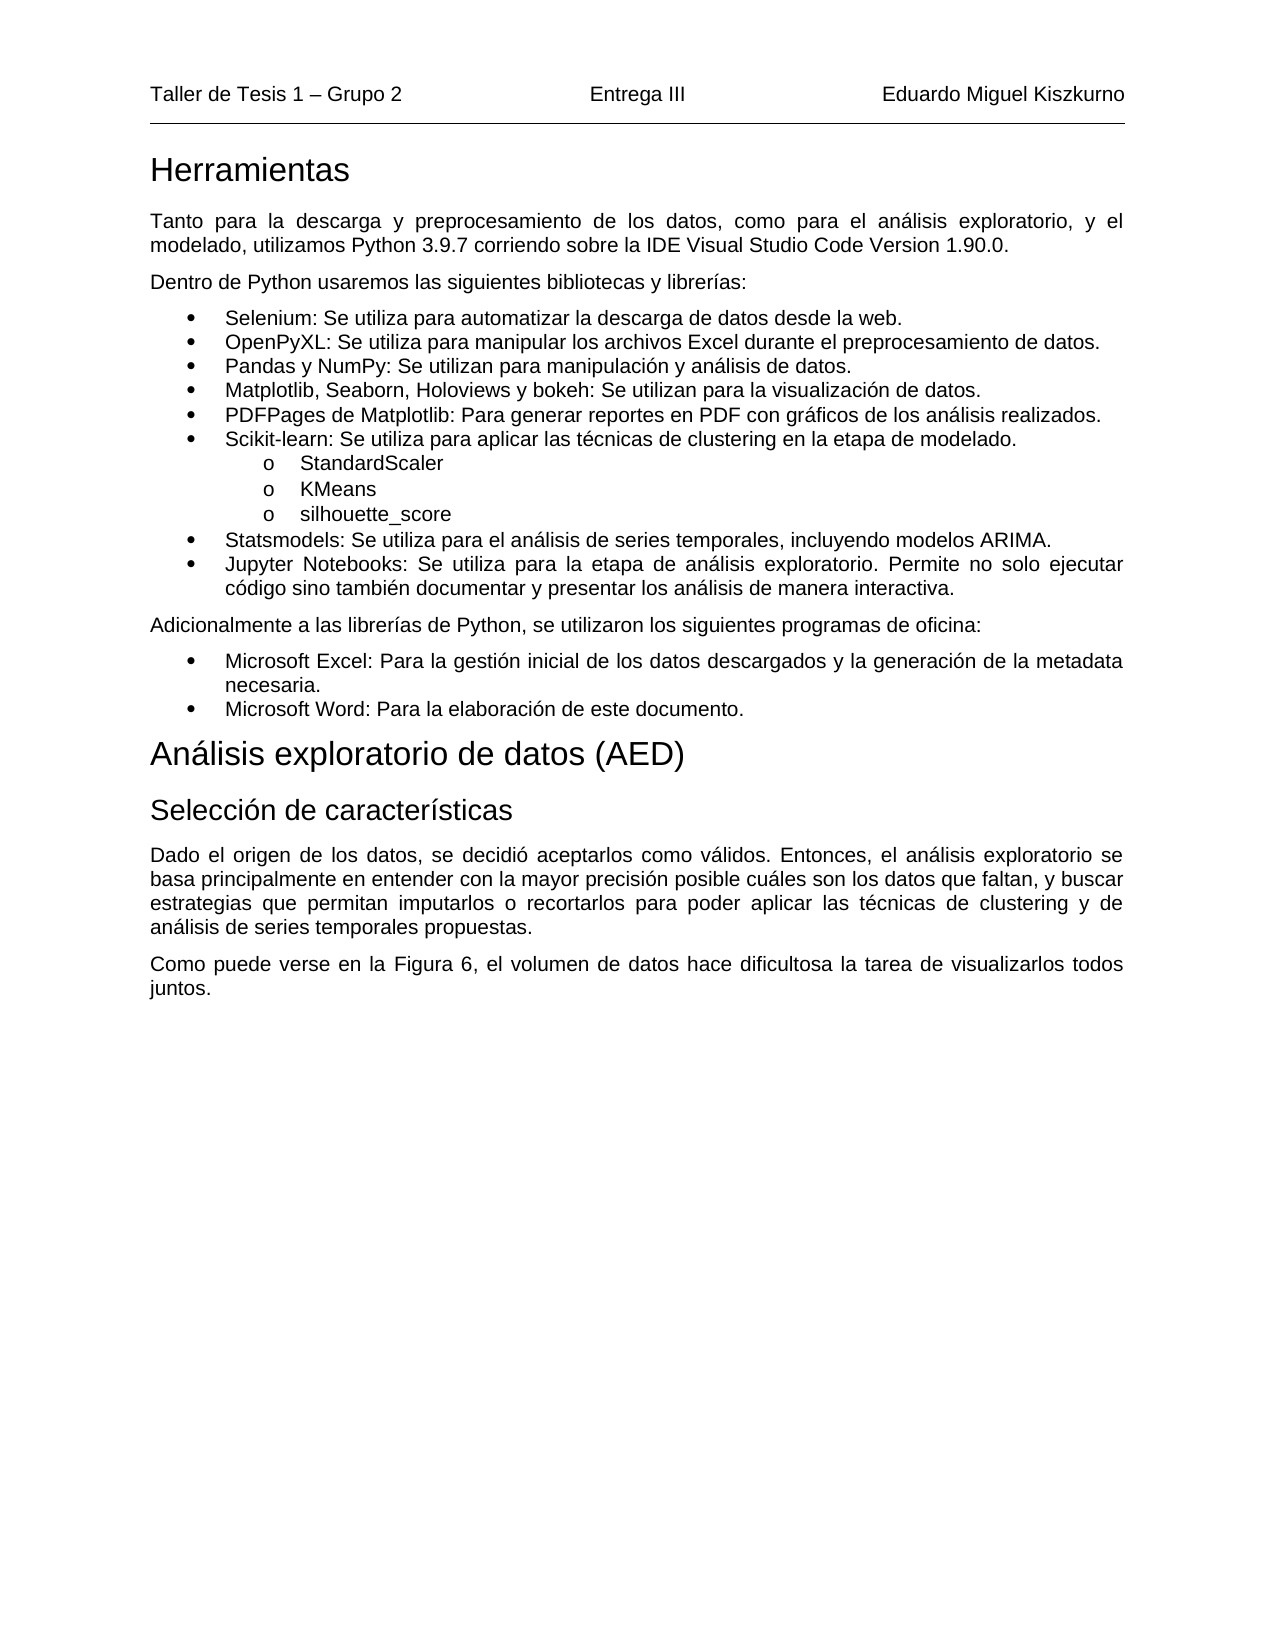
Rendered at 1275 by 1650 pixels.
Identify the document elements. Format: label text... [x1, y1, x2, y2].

text Adicionalmente a las librerías de Python, se utilizaron los siguientes programas de oficina: [150, 613, 1125, 637]
text Tanto para la descarga y preprocesamiento de los datos, como para el análisis exploratorio, y el modelado, utilizamos Python 3.9.7 corriendo sobre la IDE Visual Studio Code Version 1.90.0. [150, 209, 1125, 257]
list Selenium: Se utiliza para automatizar la descarga de datos desde la web. [187, 306, 1125, 330]
text Dentro de Python usaremos las siguientes bibliotecas y librerías: [150, 270, 1125, 294]
list StandardScaler [262, 451, 1125, 476]
list Microsoft Excel: Para la gestión inicial de los datos descargados y la generación de la metadata necesaria. [187, 649, 1125, 697]
list OpenPyXL: Se utiliza para manipular los archivos Excel durante el preprocesamiento de datos. [187, 330, 1125, 354]
list PDFPages de Matplotlib: Para generar reportes en PDF con gráficos de los análisis realizados. [187, 402, 1125, 426]
subtitle Análisis exploratorio de datos (AED) [150, 734, 1125, 772]
list Scikit-learn: Se utiliza para aplicar las técnicas de clustering en la etapa de modelado. [187, 426, 1125, 451]
list Statsmodels: Se utiliza para el análisis de series temporales, incluyendo modelos ARIMA. [187, 528, 1125, 552]
subtitle Herramientas [150, 150, 1125, 188]
list silhouette_score [262, 502, 1125, 528]
list Pandas y NumPy: Se utilizan para manipulación y análisis de datos. [187, 354, 1125, 378]
list Jupyter Notebooks: Se utiliza para la etapa de análisis exploratorio. Permite no solo ejecutar código sino también documentar y presentar los análisis de manera interactiva. [187, 552, 1125, 600]
text Dado el origen de los datos, se decidió aceptarlos como válidos. Entonces, el análisis exploratorio se basa principalmente en entender con la mayor precisión posible cuáles son los datos que faltan, y buscar estrategias que permitan imputarlos o recortarlos para poder aplicar las técnicas de clustering y de análisis de series temporales propuestas. [150, 843, 1125, 939]
subtitle Selección de características [150, 793, 1125, 826]
list Matplotlib, Seaborn, Holoviews y bokeh: Se utilizan para la visualización de datos. [187, 378, 1125, 402]
text Como puede verse en la Figura 6, el volumen de datos hace dificultosa la tarea de visualizarlos todos juntos. [150, 951, 1125, 999]
list KMeans [262, 476, 1125, 502]
list Microsoft Word: Para la elaboración de este documento. [187, 697, 1125, 721]
